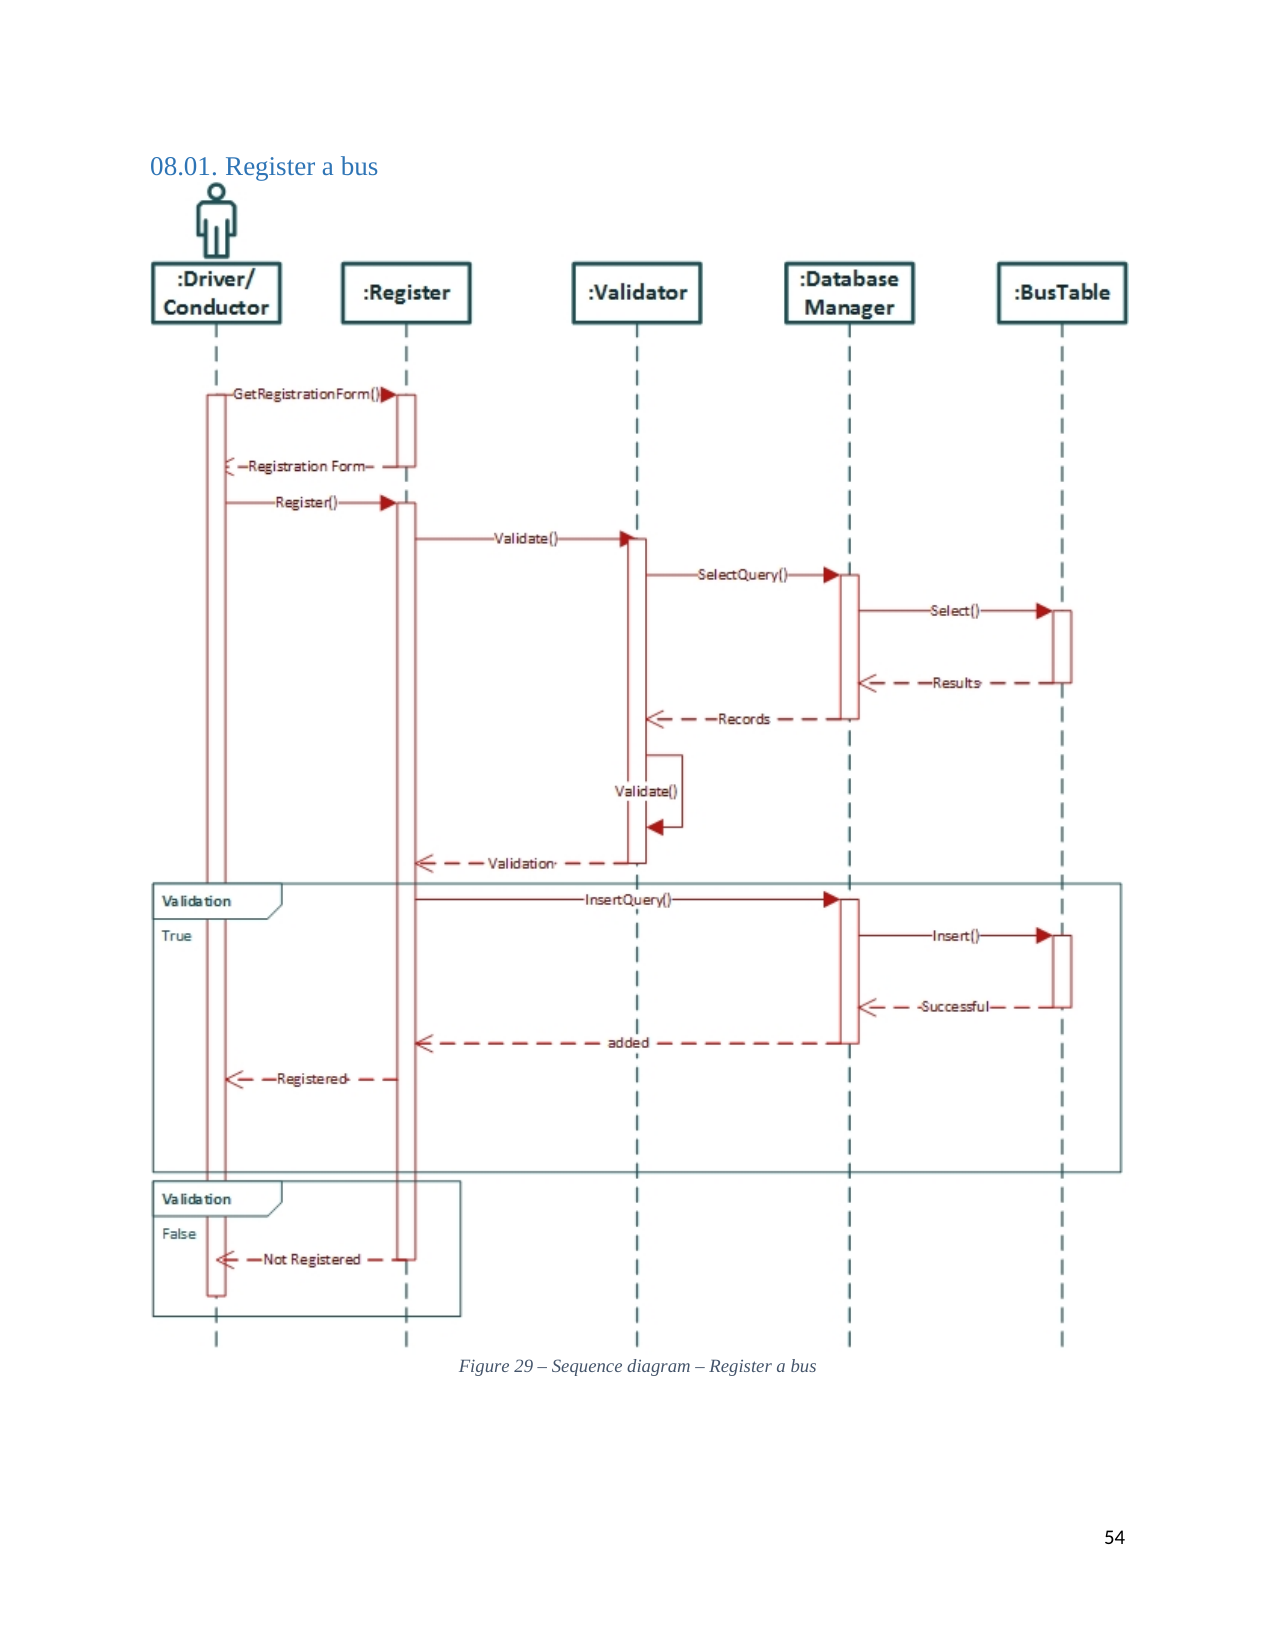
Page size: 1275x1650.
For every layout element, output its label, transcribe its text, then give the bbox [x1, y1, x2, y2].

subtitle Register a bus [150, 150, 1125, 181]
picture [150, 181, 1129, 1355]
text Figure 29 – Sequence diagram – Register a bus [150, 1355, 1125, 1377]
